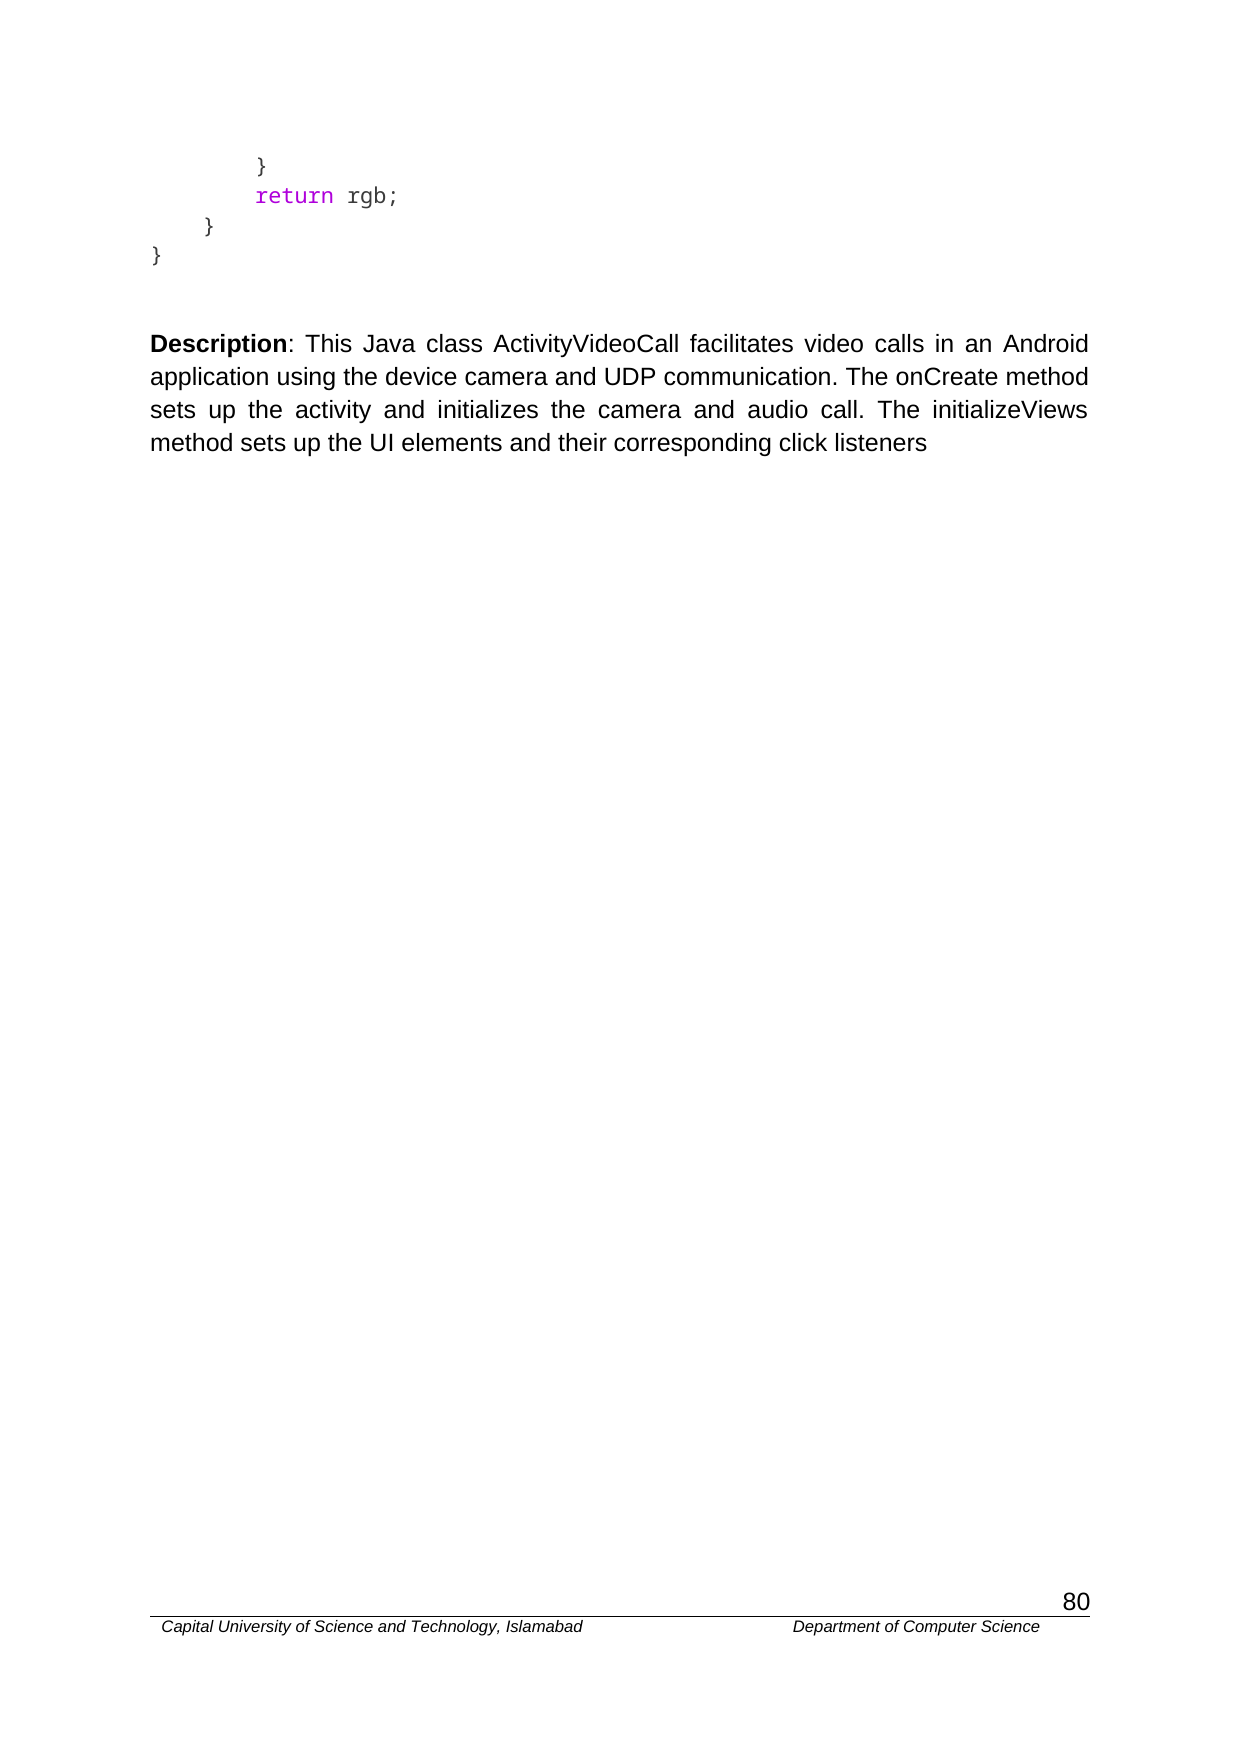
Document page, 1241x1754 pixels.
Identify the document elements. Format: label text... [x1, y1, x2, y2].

text return rgb; [150, 180, 1090, 209]
text } [150, 150, 1090, 180]
text } [150, 239, 1090, 269]
text } [150, 209, 1090, 239]
text Description: This Java class ActivityVideoCall facilitates video calls in an Android application using the device camera and UDP communication. The onCreate method sets up the activity and initializes the camera and audio call. The initializeViews method sets up the UI elements and their corresponding click listeners [150, 329, 1090, 457]
